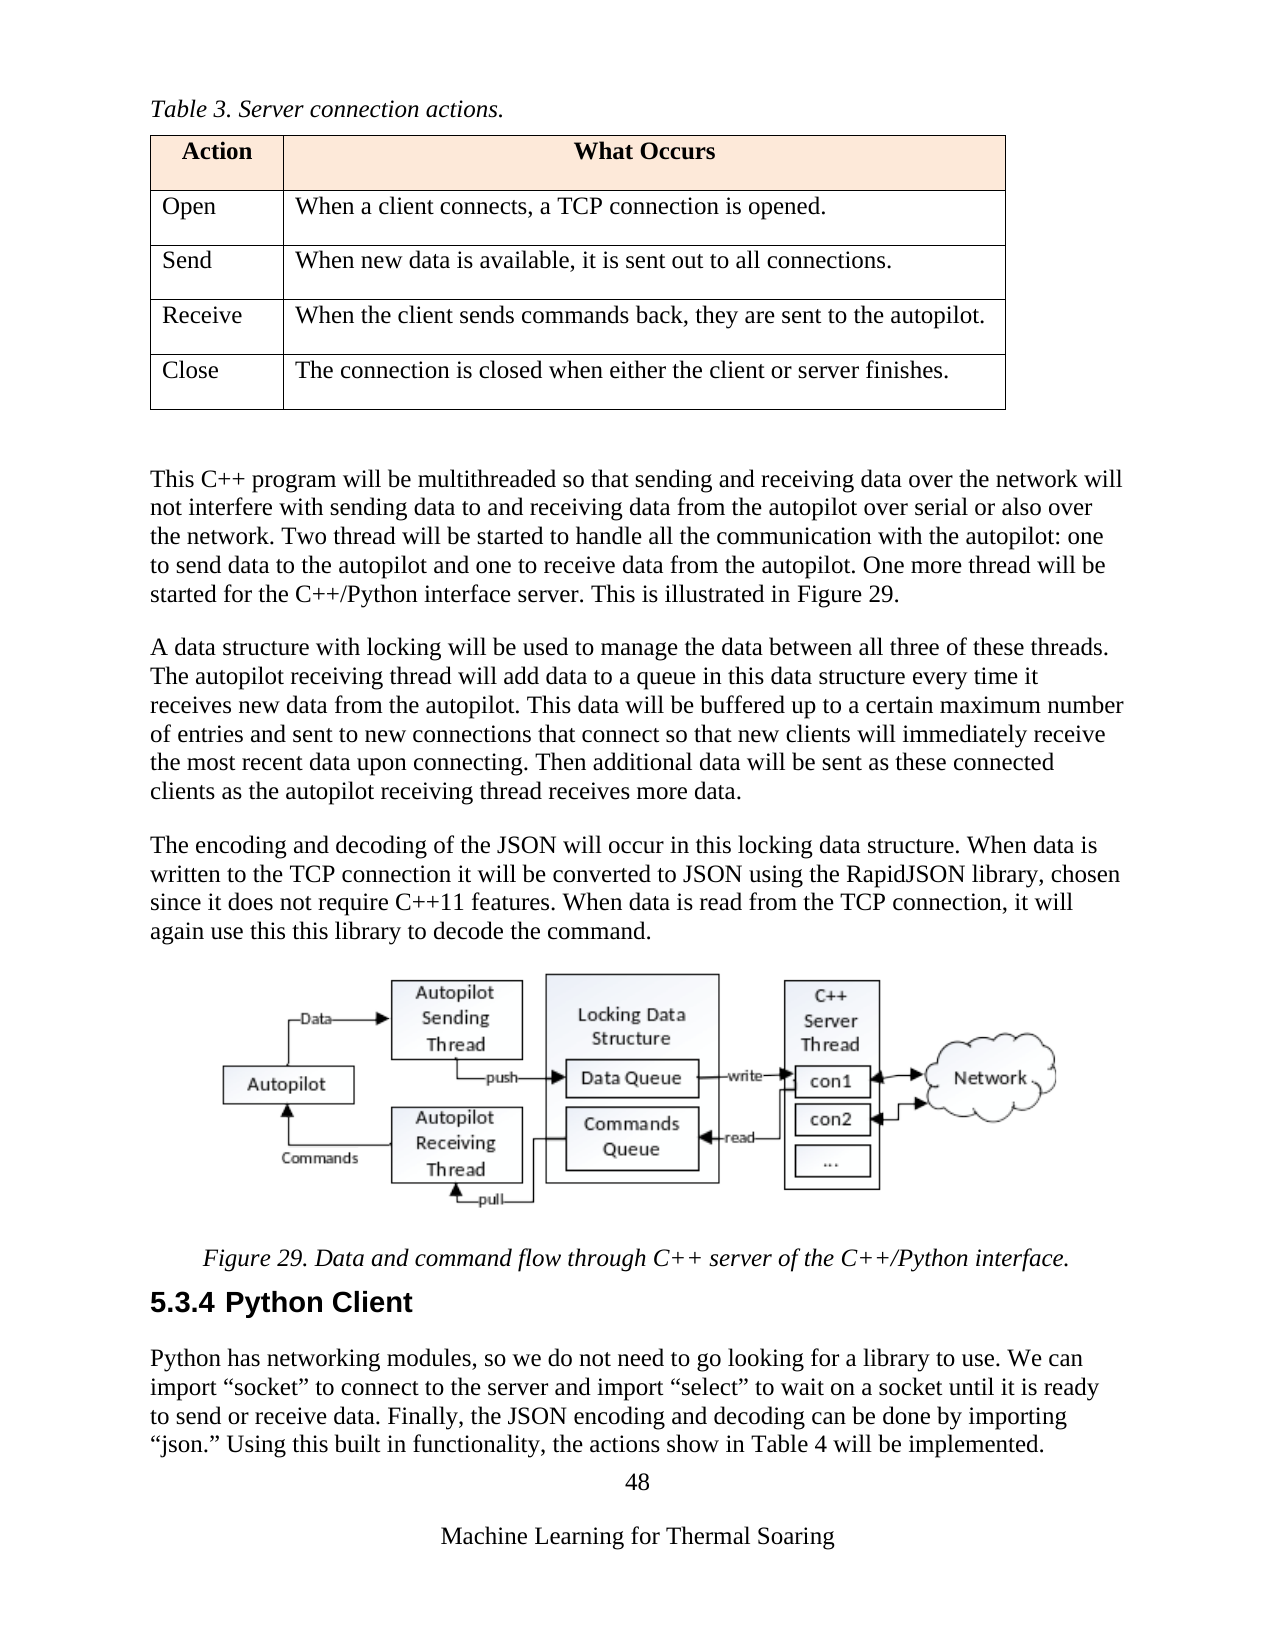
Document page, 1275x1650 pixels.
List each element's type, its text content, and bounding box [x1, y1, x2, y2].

table_header Action [151, 136, 283, 190]
table_cell When a client connects, a TCP connection is opened. [284, 191, 1005, 244]
text Table 3. Server connection actions. [150, 94, 1125, 122]
text Figure 29. Data and command flow through C++ server of the C++/Python interface. [150, 1243, 1125, 1272]
table_cell The connection is closed when either the client or server finishes. [284, 355, 1005, 409]
table_cell When new data is available, it is sent out to all connections. [284, 246, 1005, 299]
table_cell Close [151, 355, 283, 409]
text Python has networking modules, so we do not need to go looking for a library to use. We can import “socket” to connect to the server and import “select” to wait on a socket until it is ready to send or receive data. Finally, the JSON encoding and decoding can be done by importing “json.” Using this built in functionality, the actions show in Table 4 will be implemented. [150, 1343, 1125, 1458]
text A data structure with locking will be used to manage the data between all three of these threads. The autopilot receiving thread will add data to a queue in this data structure every time it receives new data from the autopilot. This data will be buffered up to a certain maximum number of entries and sent to new connections that connect so that new clients will immediately receive the most recent data upon connecting. Then additional data will be sent as these connected clients as the autopilot receiving thread receives more data. [150, 632, 1125, 805]
text The encoding and decoding of the JSON will occur in this locking data structure. When data is written to the TCP connection it will be converted to JSON using the RapidJSON library, chosen since it does not require C++11 features. When data is read from the TCP connection, it will again use this this library to decode the command. [150, 830, 1125, 945]
subtitle Python Client [150, 1285, 1125, 1318]
table_cell Send [151, 246, 283, 299]
table_cell Open [151, 191, 283, 244]
table_header What Occurs [284, 136, 1005, 190]
table_cell Receive [151, 300, 283, 354]
table_cell When the client sends commands back, they are sent to the autopilot. [284, 300, 1005, 354]
text This C++ program will be multithreaded so that sending and receiving data over the network will not interfere with sending data to and receiving data from the autopilot over serial or also over the network. Two thread will be started to handle all the communication with the autopilot: one to send data to the autopilot and one to receive data from the autopilot. One more thread will be started for the C++/Python interface server. This is illustrated in Figure 29. [150, 464, 1125, 607]
